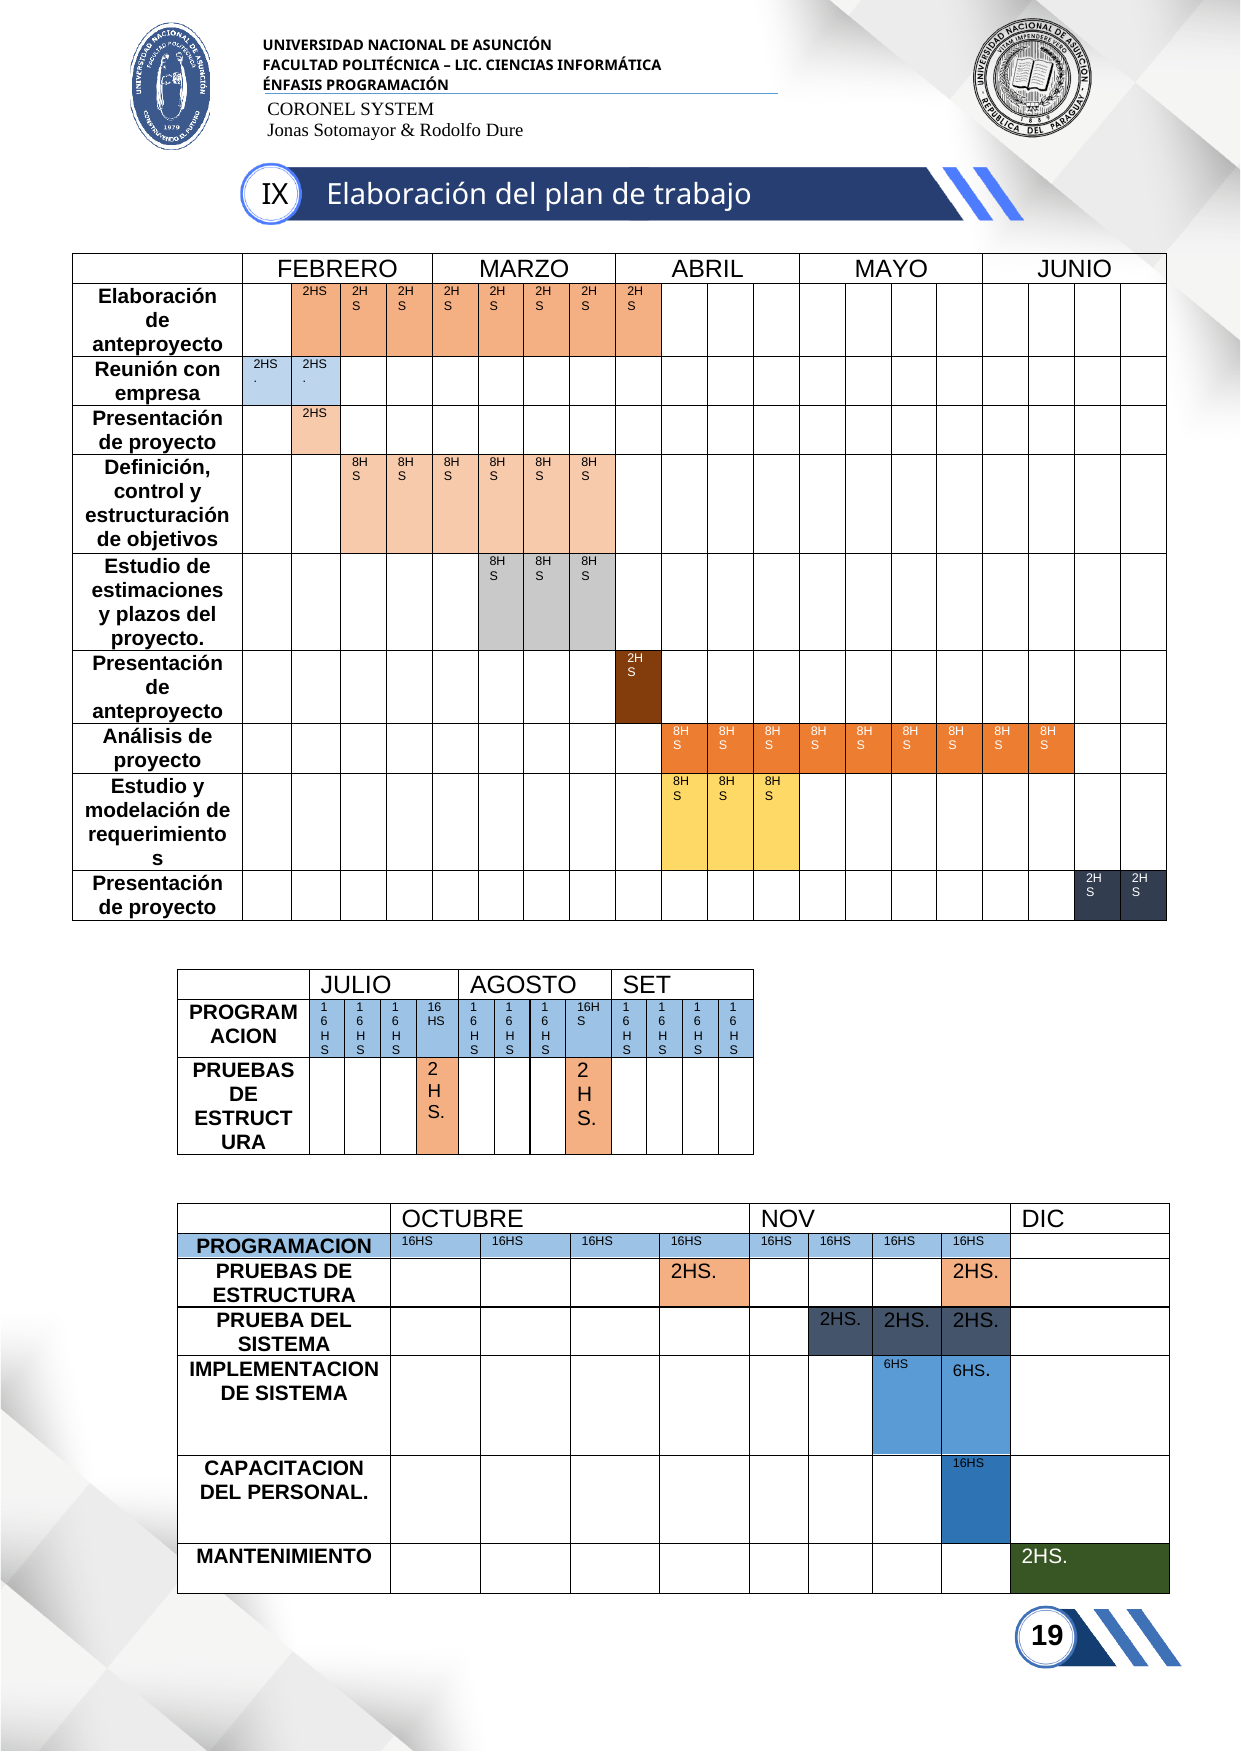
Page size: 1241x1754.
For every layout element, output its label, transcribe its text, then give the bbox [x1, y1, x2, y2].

table_cell 8HS [800, 724, 845, 773]
table_cell 16HS [417, 1000, 458, 1057]
table_cell [479, 651, 523, 723]
table_cell [662, 871, 707, 920]
table_cell 8HS [479, 455, 523, 553]
table_cell 2HS [341, 284, 386, 356]
table_cell [433, 724, 478, 773]
table_cell [345, 1058, 380, 1154]
table_cell 8HS [708, 724, 753, 773]
table_cell [754, 357, 799, 405]
table_cell [800, 774, 845, 870]
table_cell [892, 455, 936, 553]
table_cell [616, 357, 661, 405]
table_cell [800, 871, 845, 920]
table_cell 6HS. [942, 1356, 1010, 1454]
table_header JULIO [310, 970, 458, 998]
table_cell [481, 1456, 570, 1543]
table_cell [983, 871, 1028, 920]
table_cell [937, 871, 982, 920]
table_cell [341, 406, 386, 454]
table_cell 16HS [809, 1234, 872, 1257]
table_cell [1029, 774, 1074, 870]
table_cell 16HS [495, 1000, 529, 1057]
table_cell [750, 1259, 808, 1306]
table_cell Reunión con empresa [73, 357, 242, 405]
table_header FEBRERO [243, 254, 432, 283]
table_cell [571, 1356, 659, 1454]
table_cell 16HS [381, 1000, 416, 1057]
table_cell MANTENIMIENTO [178, 1544, 390, 1593]
table_cell 8HS [937, 724, 982, 773]
table_cell [524, 357, 569, 405]
table_cell 16HS [310, 1000, 344, 1057]
table_cell 8HS [708, 774, 753, 870]
table_cell 8HS [479, 554, 523, 650]
table_cell [570, 357, 615, 405]
table_cell [524, 774, 569, 870]
table_cell [892, 554, 936, 650]
table_cell [1075, 651, 1120, 723]
table_cell [647, 1058, 682, 1154]
table_cell 2HS [616, 651, 661, 723]
table_cell [616, 871, 661, 920]
table_cell [750, 1544, 808, 1593]
table_cell [570, 871, 615, 920]
table_cell [660, 1356, 749, 1454]
table_cell [846, 284, 891, 356]
table_cell [708, 554, 753, 650]
table_cell 2HS. [243, 357, 291, 405]
picture [128, 22, 210, 148]
table_cell Estudio y modelación de requerimientos [73, 774, 242, 870]
table_cell 8HS [846, 724, 891, 773]
table_cell [937, 651, 982, 723]
table_cell [754, 554, 799, 650]
table_cell 8HS [892, 724, 936, 773]
table_cell [983, 284, 1028, 356]
table_cell [387, 774, 432, 870]
table_cell [292, 724, 340, 773]
table_cell 8HS [662, 774, 707, 870]
table_cell [937, 774, 982, 870]
table_cell [660, 1308, 749, 1355]
table_cell [387, 357, 432, 405]
table_cell 8HS [341, 455, 386, 553]
table_cell [937, 357, 982, 405]
table_cell [719, 1058, 753, 1154]
table_cell 16HS [660, 1234, 749, 1257]
table_cell 2HS. [942, 1259, 1010, 1306]
table_cell [937, 284, 982, 356]
table_cell CAPACITACION DEL PERSONAL. [178, 1456, 390, 1543]
table_cell [1121, 651, 1166, 723]
table_cell 16HS [531, 1000, 565, 1057]
table_cell [479, 357, 523, 405]
table_cell [433, 357, 478, 405]
table_header JUNIO [983, 254, 1166, 283]
table_cell 16HS [481, 1234, 570, 1257]
table_cell [612, 1058, 646, 1154]
table_header NOV [750, 1204, 1010, 1232]
table_cell [1121, 357, 1166, 405]
table_cell [800, 284, 845, 356]
table_cell Elaboración de anteproyecto [73, 284, 242, 356]
table_cell Presentación de anteproyecto [73, 651, 242, 723]
table_cell [683, 1058, 718, 1154]
table_cell [391, 1308, 480, 1355]
table_cell [1011, 1356, 1169, 1454]
table_cell [1011, 1456, 1169, 1543]
table_cell 2HS. [566, 1058, 611, 1154]
table_cell 2HS [524, 284, 569, 356]
table_cell [243, 554, 291, 650]
table_cell [433, 774, 478, 870]
table_cell [292, 871, 340, 920]
table_cell [479, 406, 523, 454]
table_cell [1011, 1234, 1169, 1257]
table_cell [341, 357, 386, 405]
table_cell [1121, 774, 1166, 870]
table_cell [479, 724, 523, 773]
table_cell 16HS [750, 1234, 808, 1257]
table_cell [660, 1544, 749, 1593]
table_cell 8HS [754, 774, 799, 870]
table_cell [524, 871, 569, 920]
table_header ABRIL [616, 254, 799, 283]
table_cell [1029, 284, 1074, 356]
table_cell [983, 455, 1028, 553]
table_cell 8HS [1029, 724, 1074, 773]
table_cell [708, 406, 753, 454]
table_cell [800, 554, 845, 650]
table_cell [292, 774, 340, 870]
table_cell [433, 554, 478, 650]
table_cell [892, 284, 936, 356]
table_cell 16HS [459, 1000, 494, 1057]
table_cell 16HS [873, 1234, 941, 1257]
table_cell 8HS [754, 724, 799, 773]
table_cell [531, 1058, 565, 1154]
table_cell [310, 1058, 344, 1154]
table_cell [750, 1308, 808, 1355]
table_cell PRUEBAS DE ESTRUCTURA [178, 1058, 309, 1154]
table_cell [983, 651, 1028, 723]
table_cell [1121, 455, 1166, 553]
table_cell 8HS [524, 455, 569, 553]
table_cell [243, 651, 291, 723]
table_cell 2HS [292, 406, 340, 454]
table_cell [873, 1259, 941, 1306]
table_cell [479, 871, 523, 920]
table_cell [937, 554, 982, 650]
table_cell 16HS [683, 1000, 718, 1057]
table_cell [809, 1356, 872, 1454]
table_cell [1075, 284, 1120, 356]
table_cell [433, 871, 478, 920]
picture [1005, 1600, 1185, 1674]
table_cell [708, 455, 753, 553]
table_cell [481, 1308, 570, 1355]
table_cell [341, 554, 386, 650]
table_cell [754, 284, 799, 356]
table_cell [662, 406, 707, 454]
table_cell [1121, 284, 1166, 356]
table_cell [616, 406, 661, 454]
table_cell [1029, 406, 1074, 454]
table_cell [708, 357, 753, 405]
table_cell [983, 406, 1028, 454]
table_header SET [612, 970, 753, 998]
table_cell 16HS [719, 1000, 753, 1057]
table_cell [341, 774, 386, 870]
table_cell [243, 284, 291, 356]
table_cell [892, 357, 936, 405]
table_cell [1075, 724, 1120, 773]
text Elaboración del plan de trabajo [288, 148, 1063, 213]
table_cell [571, 1544, 659, 1593]
table_cell [292, 651, 340, 723]
table_cell [662, 651, 707, 723]
table_cell [524, 724, 569, 773]
table_cell Análisis de proyecto [73, 724, 242, 773]
table_cell 8HS [570, 554, 615, 650]
table_cell [1121, 406, 1166, 454]
table_cell [387, 554, 432, 650]
table_cell [243, 871, 291, 920]
table_cell [983, 774, 1028, 870]
table_cell [1029, 651, 1074, 723]
table_cell [754, 651, 799, 723]
table_cell [660, 1456, 749, 1543]
table_cell PRUEBA DEL SISTEMA [178, 1308, 390, 1355]
table_cell [571, 1308, 659, 1355]
table_cell [846, 455, 891, 553]
table_cell [524, 651, 569, 723]
table_cell [481, 1544, 570, 1593]
table_cell [892, 774, 936, 870]
table_cell [1075, 554, 1120, 650]
table_cell [662, 357, 707, 405]
table_cell [846, 357, 891, 405]
table_cell [1029, 455, 1074, 553]
table_cell [571, 1259, 659, 1306]
table_cell [459, 1058, 494, 1154]
table_cell 2HS. [660, 1259, 749, 1306]
table_cell 8HS [570, 455, 615, 553]
table_header [178, 970, 309, 998]
table_cell [387, 871, 432, 920]
table_header MAYO [800, 254, 982, 283]
table_cell 16HS [647, 1000, 682, 1057]
table_cell 2HS. [292, 357, 340, 405]
table_cell [662, 455, 707, 553]
table_cell 8HS [983, 724, 1028, 773]
table_cell [1121, 554, 1166, 650]
table_cell [433, 406, 478, 454]
table_cell 16HS [566, 1000, 611, 1057]
table_cell [750, 1356, 808, 1454]
table_cell 16HS [345, 1000, 380, 1057]
table_cell [708, 871, 753, 920]
table_cell 6HS [873, 1356, 941, 1454]
table_cell [662, 554, 707, 650]
table_cell [616, 554, 661, 650]
table_cell [243, 455, 291, 553]
table_cell [1075, 406, 1120, 454]
table_cell 16HS [391, 1234, 480, 1257]
table_cell 2HS. [873, 1308, 941, 1355]
table_cell [800, 455, 845, 553]
table_cell [387, 724, 432, 773]
table_cell [662, 284, 707, 356]
table_cell [481, 1356, 570, 1454]
picture [2, 1259, 887, 1751]
table_cell PROGRAMACION [178, 1234, 390, 1257]
table_cell 2HS [433, 284, 478, 356]
table_cell 8HS [662, 724, 707, 773]
picture [234, 0, 1241, 492]
table_cell IMPLEMENTACION DE SISTEMA [178, 1356, 390, 1454]
table_cell [1029, 357, 1074, 405]
table_cell [391, 1456, 480, 1543]
table_cell [387, 406, 432, 454]
table_cell [937, 406, 982, 454]
table_cell [708, 651, 753, 723]
table_header AGOSTO [459, 970, 611, 998]
table_cell [341, 871, 386, 920]
table_cell [846, 406, 891, 454]
table_header OCTUBRE [391, 1204, 749, 1232]
table_cell 2HS. [1011, 1544, 1169, 1593]
table_cell [892, 406, 936, 454]
table_cell 16HS [942, 1456, 1010, 1543]
table_cell 16HS [612, 1000, 646, 1057]
table_cell [243, 406, 291, 454]
table_cell [341, 724, 386, 773]
table_cell 8HS [433, 455, 478, 553]
table_cell [800, 357, 845, 405]
table_header [178, 1204, 390, 1232]
table_cell [846, 774, 891, 870]
table_cell [800, 406, 845, 454]
table_cell [479, 774, 523, 870]
table_cell [754, 455, 799, 553]
table_cell [983, 554, 1028, 650]
table_cell [942, 1544, 1010, 1593]
table_cell [892, 651, 936, 723]
table_cell 2HS [387, 284, 432, 356]
table_cell 2HS [570, 284, 615, 356]
table_cell Definición, control y estructuración de objetivos [73, 455, 242, 553]
table_header [73, 254, 242, 283]
table_cell [1011, 1308, 1169, 1355]
table_cell [809, 1456, 872, 1543]
table_cell 2HS. [809, 1308, 872, 1355]
table_cell [481, 1259, 570, 1306]
table_cell [391, 1356, 480, 1454]
table_cell Presentación de proyecto [73, 871, 242, 920]
table_cell [570, 774, 615, 870]
table_cell 2HS [479, 284, 523, 356]
table_cell [846, 554, 891, 650]
table_cell 8HS [524, 554, 569, 650]
table_cell [570, 406, 615, 454]
table_cell [754, 406, 799, 454]
table_cell [1075, 455, 1120, 553]
table_cell [243, 724, 291, 773]
table_cell [708, 284, 753, 356]
table_cell [809, 1544, 872, 1593]
table_cell 2HS [1075, 871, 1120, 920]
table_header MARZO [433, 254, 615, 283]
table_cell [846, 871, 891, 920]
table_cell [381, 1058, 416, 1154]
table_cell [570, 651, 615, 723]
table_cell [616, 774, 661, 870]
table_cell 8HS [387, 455, 432, 553]
table_cell [243, 774, 291, 870]
table_cell 2HS [1121, 871, 1166, 920]
table_cell [750, 1456, 808, 1543]
table_cell [391, 1544, 480, 1593]
table_header DIC [1011, 1204, 1169, 1232]
table_cell [809, 1259, 872, 1306]
table_cell 2HS [616, 284, 661, 356]
table_cell [387, 651, 432, 723]
table_cell [800, 651, 845, 723]
table_cell [616, 724, 661, 773]
table_cell [616, 455, 661, 553]
table_cell [433, 651, 478, 723]
table_cell [571, 1456, 659, 1543]
table_cell [1121, 724, 1166, 773]
table_cell [892, 871, 936, 920]
table_cell [1075, 357, 1120, 405]
table_cell [495, 1058, 529, 1154]
table_cell [937, 455, 982, 553]
table_cell Presentación de proyecto [73, 406, 242, 454]
table_cell PROGRAMACION [178, 1000, 309, 1057]
table_cell [570, 724, 615, 773]
table_cell 16HS [571, 1234, 659, 1257]
table_cell 16HS [942, 1234, 1010, 1257]
table_cell [391, 1259, 480, 1306]
table_cell [846, 651, 891, 723]
table_cell [873, 1456, 941, 1543]
table_cell [1029, 871, 1074, 920]
table_cell [292, 554, 340, 650]
table_cell [1029, 554, 1074, 650]
table_cell [341, 651, 386, 723]
table_cell 2HS. [417, 1058, 458, 1154]
table_cell [292, 455, 340, 553]
table_cell [1075, 774, 1120, 870]
table_cell [873, 1544, 941, 1593]
table_cell [754, 871, 799, 920]
table_cell PRUEBAS DE ESTRUCTURA [178, 1259, 390, 1306]
table_cell 2HS. [942, 1308, 1010, 1355]
table_cell 2HS [292, 284, 340, 356]
table_cell Estudio de estimaciones y plazos del proyecto. [73, 554, 242, 650]
table_cell [1011, 1259, 1169, 1306]
table_cell [524, 406, 569, 454]
table_cell [983, 357, 1028, 405]
